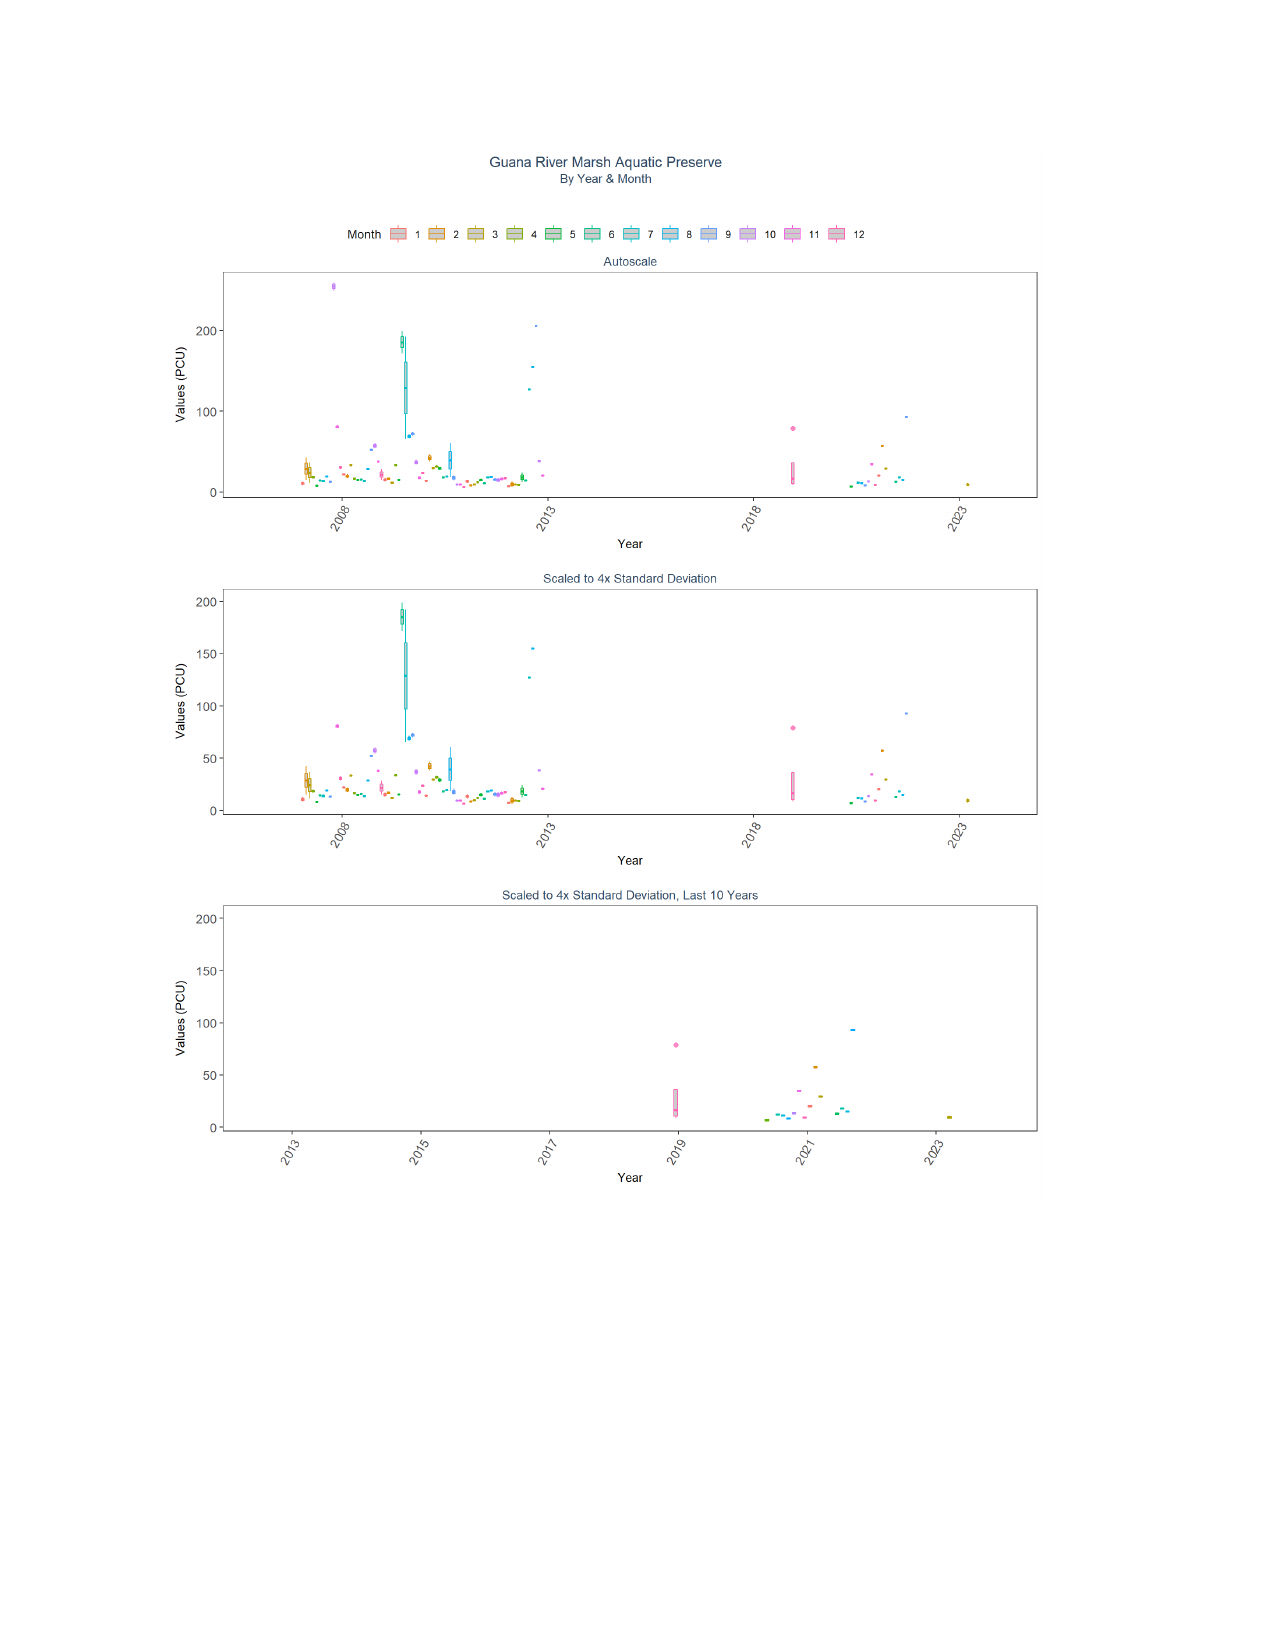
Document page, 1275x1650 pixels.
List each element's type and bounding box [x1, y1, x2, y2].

picture [168, 150, 1044, 1200]
